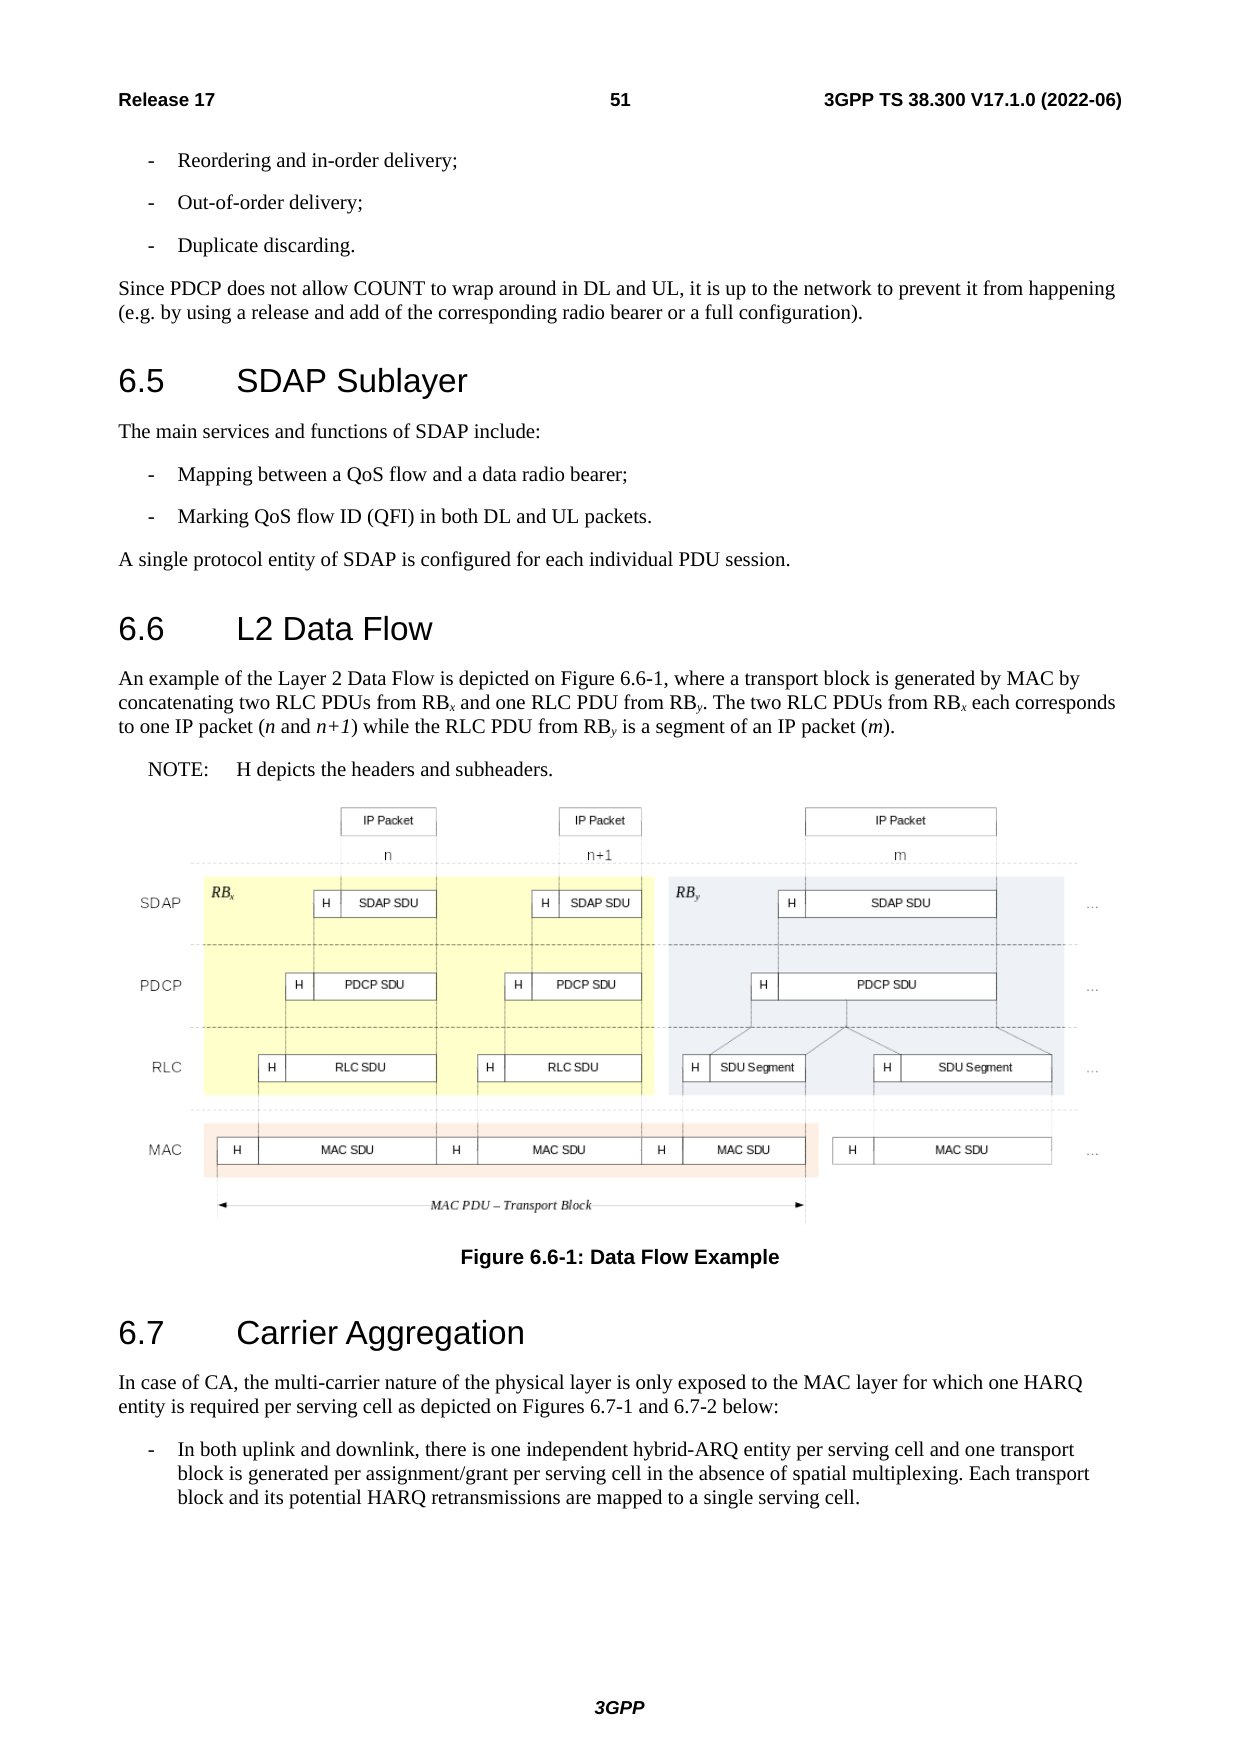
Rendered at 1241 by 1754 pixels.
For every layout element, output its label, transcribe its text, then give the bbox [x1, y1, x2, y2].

text - Out-of-order delivery; [148, 190, 1122, 214]
text - Duplicate discarding. [148, 233, 1122, 257]
text - In both uplink and downlink, there is one independent hybrid-ARQ entity per serving cell and one transport block is generated per assignment/grant per serving cell in the absence of spatial multiplexing. Each transport block and its potential HARQ retransmissions are mapped to a single serving cell. [148, 1437, 1122, 1509]
text - Reordering and in-order delivery; [148, 147, 1122, 172]
text In case of CA, the multi-carrier nature of the physical layer is only exposed to the MAC layer for which one HARQ entity is required per serving cell as depicted on Figures 6.7-1 and 6.7-2 below: [118, 1370, 1122, 1418]
text NOTE: H depicts the headers and subheaders. [148, 757, 1122, 781]
text - Marking QoS flow ID (QFI) in both DL and UL packets. [148, 504, 1122, 528]
text - Mapping between a QoS flow and a data radio bearer; [148, 462, 1122, 486]
subtitle 6.5 SDAP Sublayer [118, 362, 1122, 400]
text An example of the Layer 2 Data Flow is depicted on Figure 6.6-1, where a transport block is generated by MAC by concatenating two RLC PDUs from RBx and one RLC PDU from RBy. The two RLC PDUs from RBx each corresponds to one IP packet (n and n+1) while the RLC PDU from RBy is a segment of an IP packet (m). [118, 666, 1122, 738]
text The main services and functions of SDAP include: [118, 419, 1122, 443]
text Since PDCP does not allow COUNT to wrap around in DL and UL, it is up to the network to prevent it from happening (e.g. by using a release and add of the corresponding radio bearer or a full configuration). [118, 276, 1122, 324]
text Figure 6.6-1: Data Flow Example [118, 1245, 1122, 1269]
subtitle 6.7 Carrier Aggregation [118, 1313, 1122, 1351]
text A single protocol entity of SDAP is configured for each individual PDU session. [118, 547, 1122, 571]
subtitle 6.6 L2 Data Flow [118, 609, 1122, 647]
